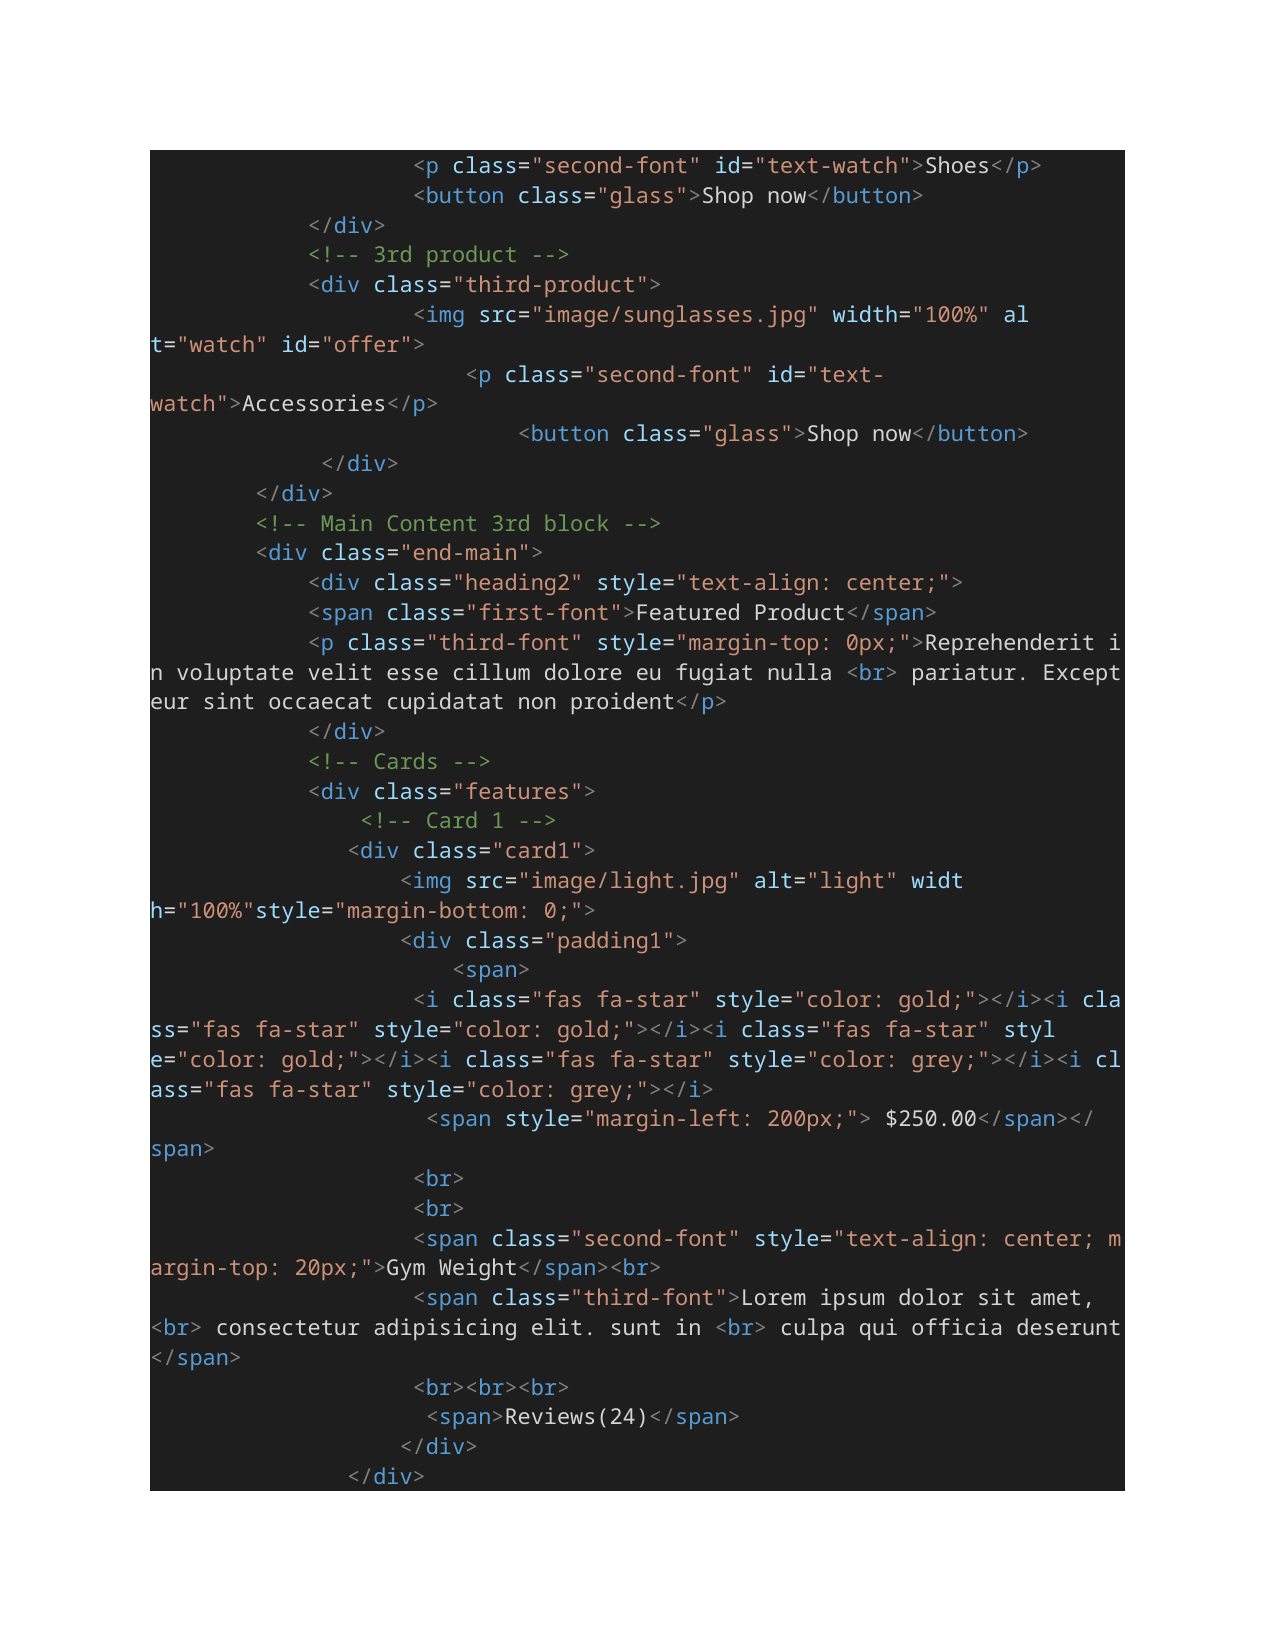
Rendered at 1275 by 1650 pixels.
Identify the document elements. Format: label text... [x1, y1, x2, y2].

text <div class="third-product"> [150, 269, 1125, 299]
text <span class="first-font">Featured Product</span> [150, 597, 1125, 627]
text <br> [150, 1193, 1125, 1222]
text <br> [150, 1163, 1125, 1193]
text <img src="image/light.jpg" alt="light" width="100%"style="margin-bottom: 0;"> [150, 865, 1125, 924]
text <!-- 3rd product --> [150, 239, 1125, 269]
text <div class="padding1"> [150, 924, 1125, 954]
text <br><br><br> [150, 1371, 1125, 1401]
text </div> [150, 1461, 1125, 1491]
text </div> [150, 716, 1125, 746]
text <!-- Cards --> [150, 746, 1125, 776]
text <button class="glass">Shop now</button> [150, 180, 1125, 209]
text <div class="end-main"> [150, 537, 1125, 567]
text </div> [150, 448, 1125, 478]
text <img src="image/sunglasses.jpg" width="100%" alt="watch" id="offer"> [150, 299, 1125, 358]
text <div class="features"> [150, 776, 1125, 805]
text <div class="card1"> [150, 835, 1125, 865]
text <!-- Card 1 --> [150, 805, 1125, 835]
text <p class="second-font" id="text-watch">Shoes</p> [150, 150, 1125, 180]
text <!-- Main Content 3rd block --> [150, 507, 1125, 537]
text <div class="heading2" style="text-align: center;"> [150, 567, 1125, 597]
text <i class="fas fa-star" style="color: gold;"></i><i class="fas fa-star" style="color: gold;"></i><i class="fas fa-star" style="color: gold;"></i><i class="fas fa-star" style="color: grey;"></i><i class="fas fa-star" style="color: grey;"></i> [150, 984, 1125, 1103]
text <span class="second-font" style="text-align: center; margin-top: 20px;">Gym Weight</span><br> [150, 1222, 1125, 1282]
text </div> [150, 209, 1125, 239]
text </div> [150, 478, 1125, 507]
text <p class="third-font" style="margin-top: 0px;">Reprehenderit in voluptate velit esse cillum dolore eu fugiat nulla <br> pariatur. Excepteur sint occaecat cupidatat non proident</p> [150, 627, 1125, 716]
text </div> [150, 1431, 1125, 1461]
text <span>Reviews(24)</span> [150, 1401, 1125, 1431]
text <button class="glass">Shop now</button> [150, 418, 1125, 448]
text <span> [150, 954, 1125, 984]
text <span style="margin-left: 200px;"> $250.00</span></span> [150, 1103, 1125, 1163]
text <span class="third-font">Lorem ipsum dolor sit amet, <br> consectetur adipisicing elit. sunt in <br> culpa qui officia deserunt</span> [150, 1282, 1125, 1371]
text <p class="second-font" id="text-watch">Accessories</p> [150, 358, 1125, 418]
